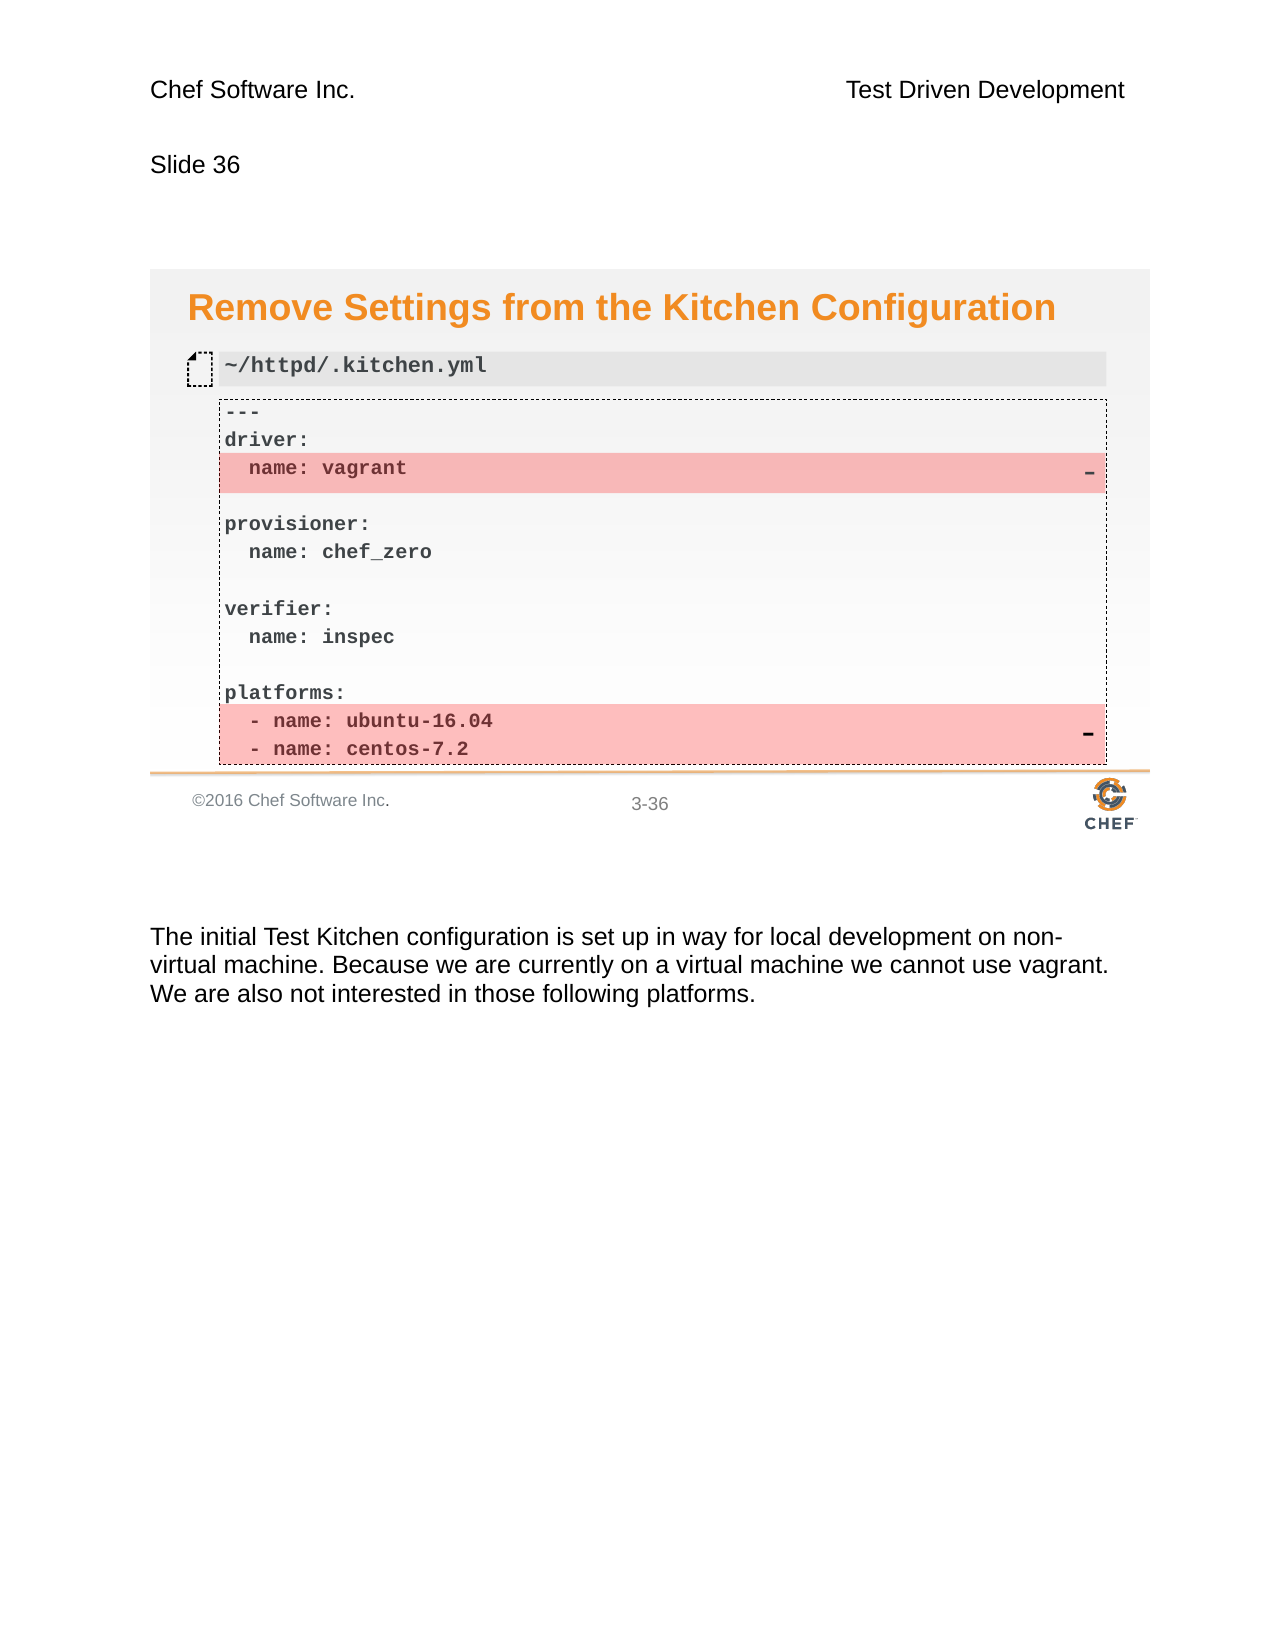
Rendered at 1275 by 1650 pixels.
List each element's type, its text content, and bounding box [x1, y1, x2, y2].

text Slide 36 [150, 150, 1125, 179]
text The initial Test Kitchen configuration is set up in way for local development on non-virtual machine. Because we are currently on a virtual machine we cannot use vagrant. We are also not interested in those following platforms. [150, 921, 1125, 1008]
